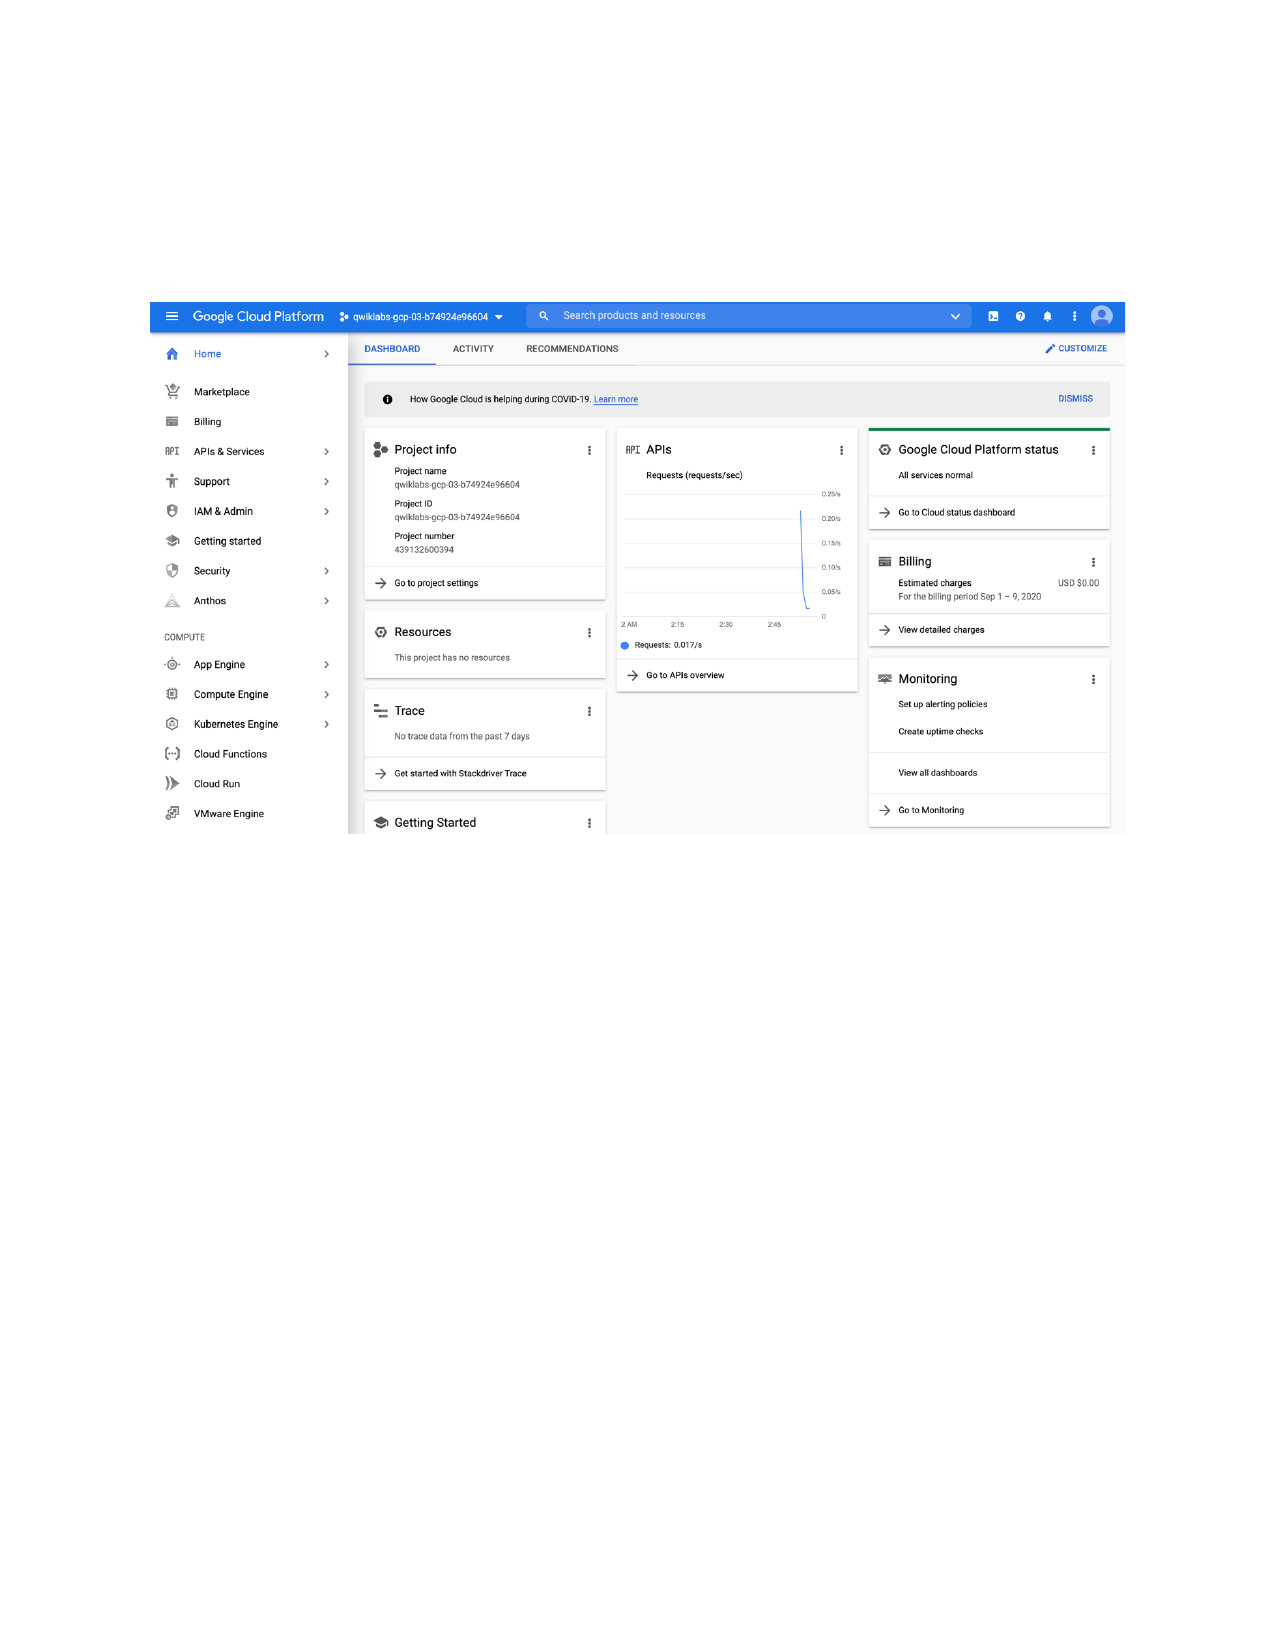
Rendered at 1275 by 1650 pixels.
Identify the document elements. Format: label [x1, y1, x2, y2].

picture [150, 302, 1125, 834]
